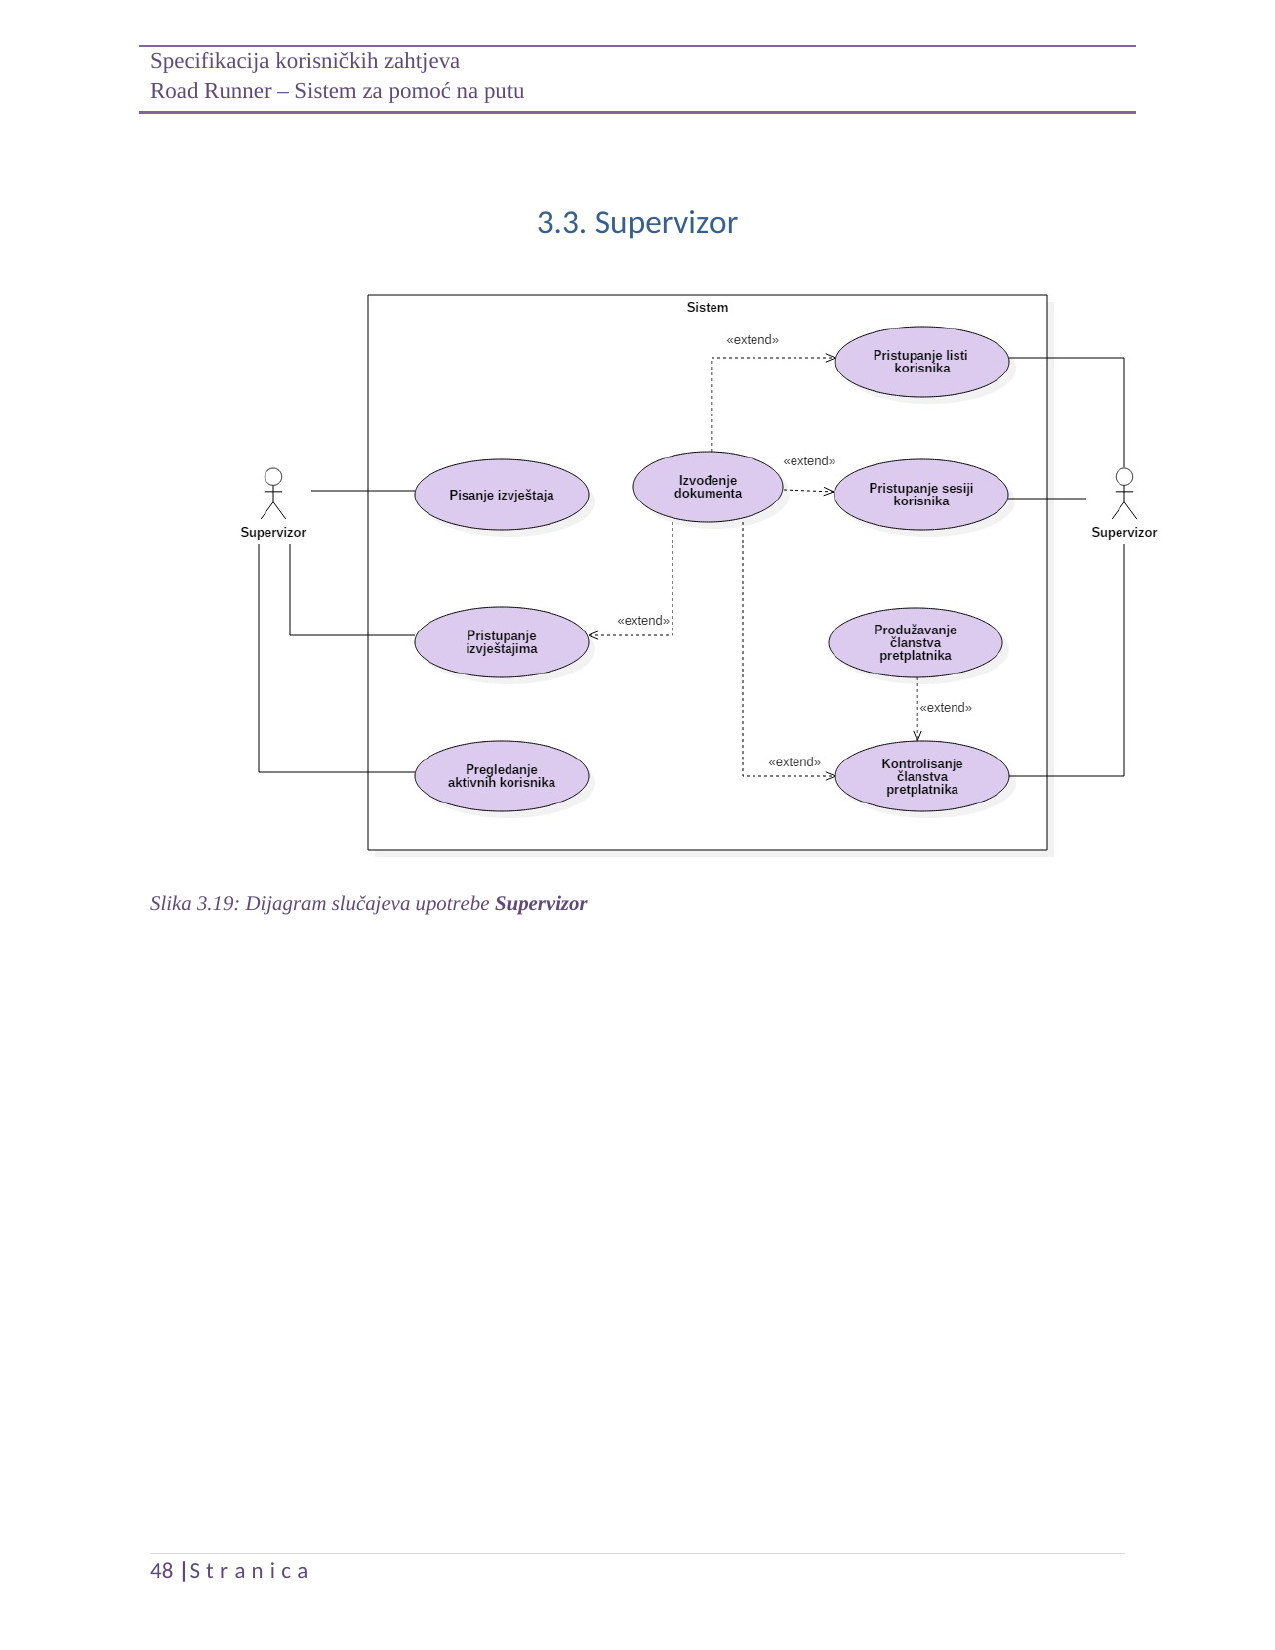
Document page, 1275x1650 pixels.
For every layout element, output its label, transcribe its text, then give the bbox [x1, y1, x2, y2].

list Slika 3.19: Dijagram slučajeva upotrebe Supervizor [150, 891, 1125, 915]
picture [225, 285, 1200, 889]
subtitle 3.3. Supervizor [150, 201, 1125, 242]
